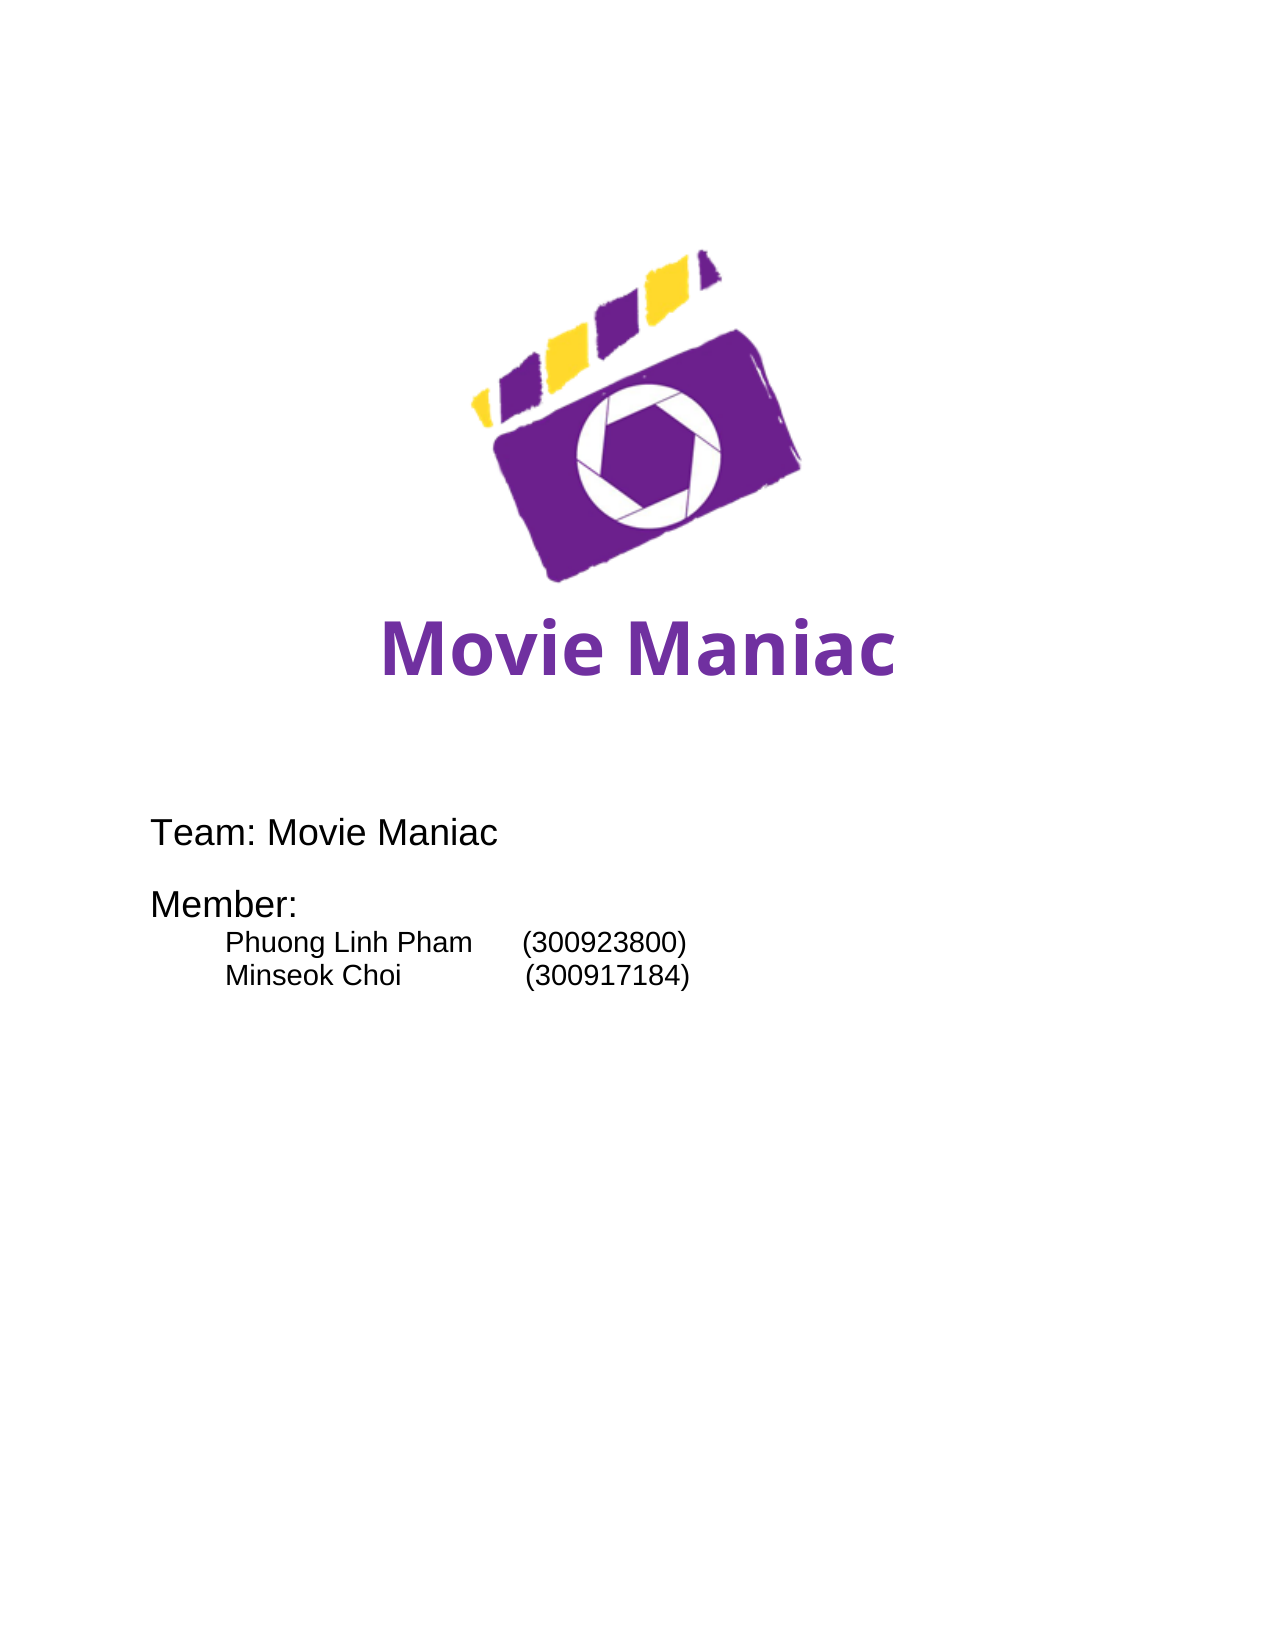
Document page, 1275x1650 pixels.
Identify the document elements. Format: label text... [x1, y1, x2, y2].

text Movie Maniac [150, 595, 1125, 697]
text Phuong Linh Pham (300923800) [150, 925, 1125, 958]
picture [448, 233, 827, 595]
text Team: Movie Maniac [150, 810, 1125, 853]
text Minseok Choi (300917184) [150, 958, 1125, 992]
text Member: [150, 882, 1125, 925]
